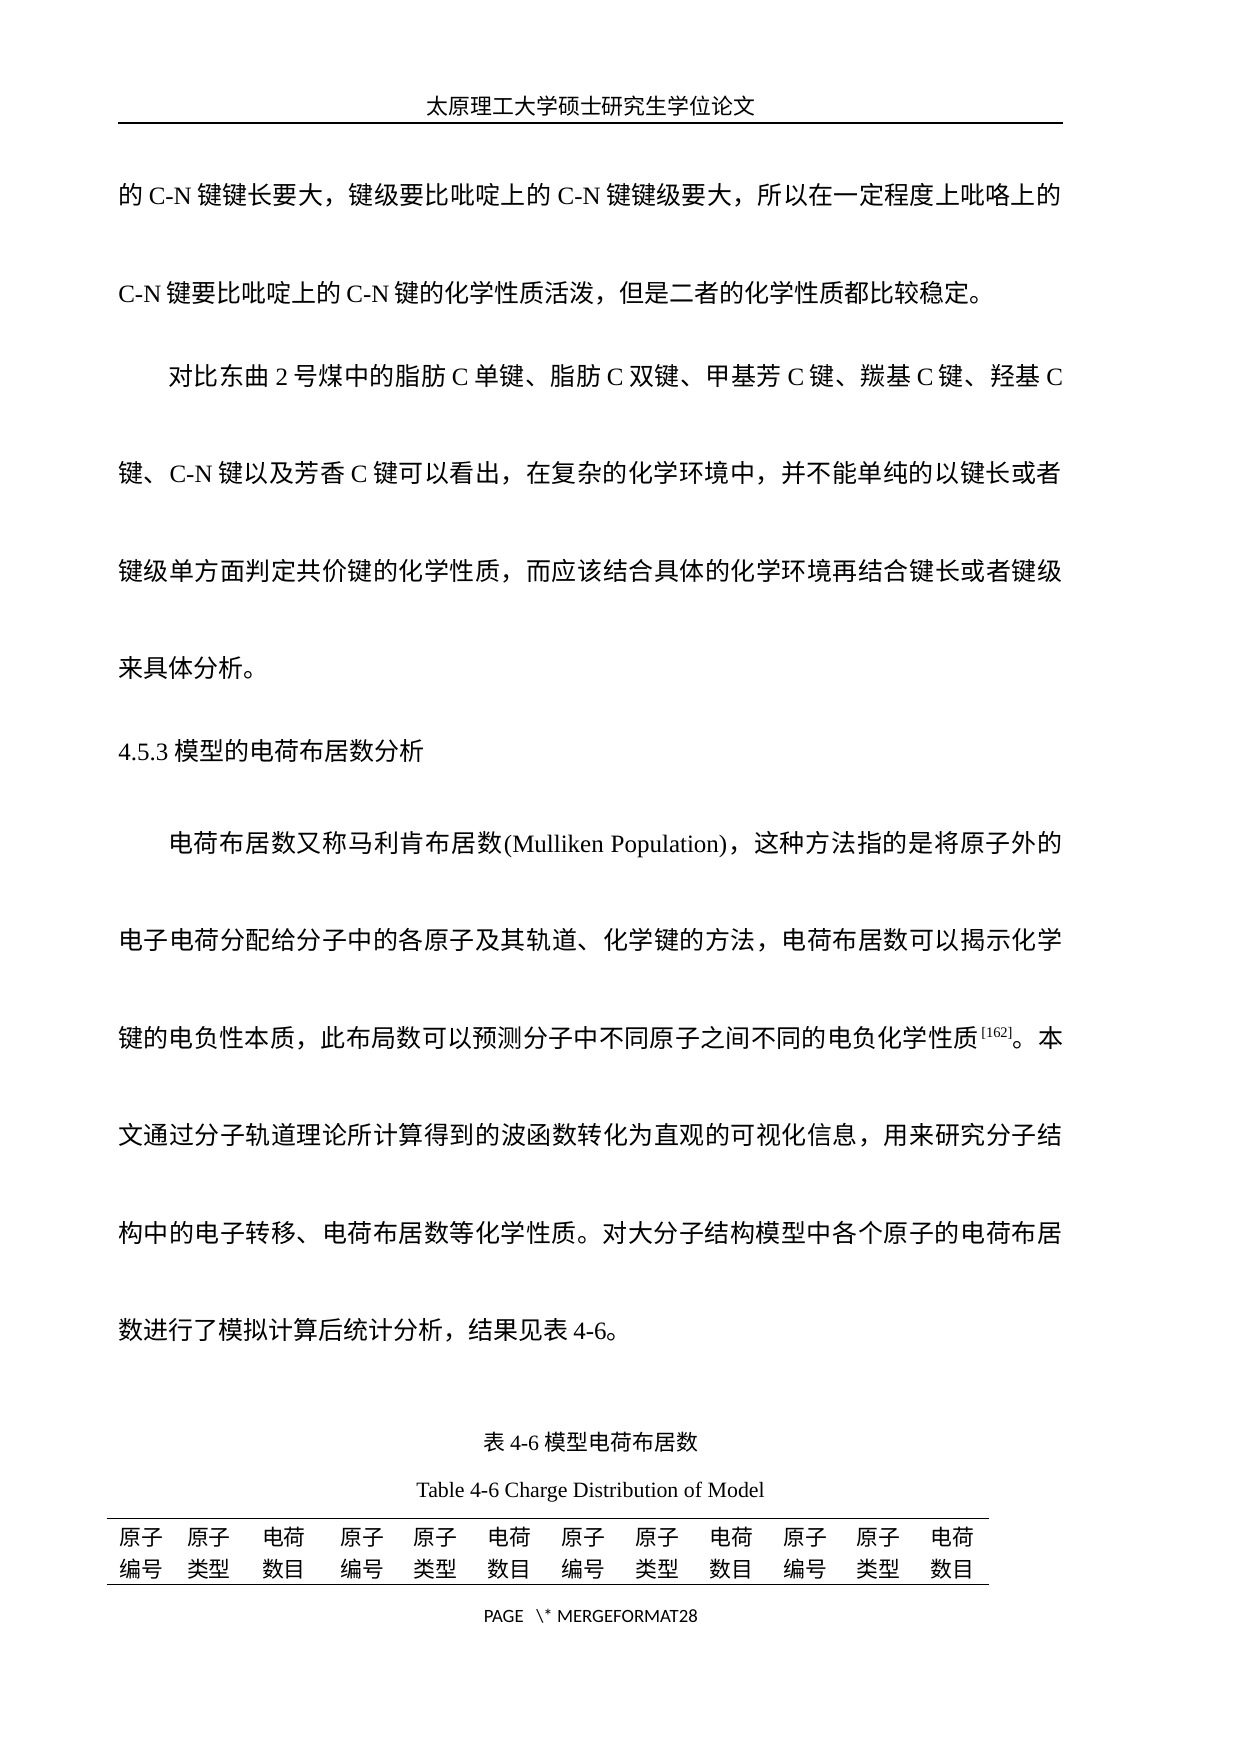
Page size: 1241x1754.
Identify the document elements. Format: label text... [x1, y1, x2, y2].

text 4.5.3 模型的电荷布居数分析 [118, 717, 1063, 782]
text 对比东曲2号煤中的脂肪C单键、脂肪C双键、甲基芳C键、羰基C键、羟基C键、C-N键以及芳香C键可以看出，在复杂的化学环境中，并不能单纯的以键长或者键级单方面判定共价键的化学性质，而应该结合具体的化学环境再结合键长或者键级来具体分析。 [118, 342, 1063, 699]
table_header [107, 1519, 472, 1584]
text Table 4-6 Charge Distribution of Model [118, 1473, 1063, 1506]
text 表4-6 模型电荷布居数 [118, 1425, 1063, 1457]
text 电荷布居数又称马利肯布居数(Mulliken Population)，这种方法指的是将原子外的电子电荷分配给分子中的各原子及其轨道、化学键的方法，电荷布居数可以揭示化学键的电负性本质，此布局数可以预测分子中不同原子之间不同的电负化学性质[162]。本文通过分子轨道理论所计算得到的波函数转化为直观的可视化信息，用来研究分子结构中的电子转移、电荷布居数等化学性质。对大分子结构模型中各个原子的电荷布居数进行了模拟计算后统计分析，结果见表4-6。 [118, 809, 1063, 1361]
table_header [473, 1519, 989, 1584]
